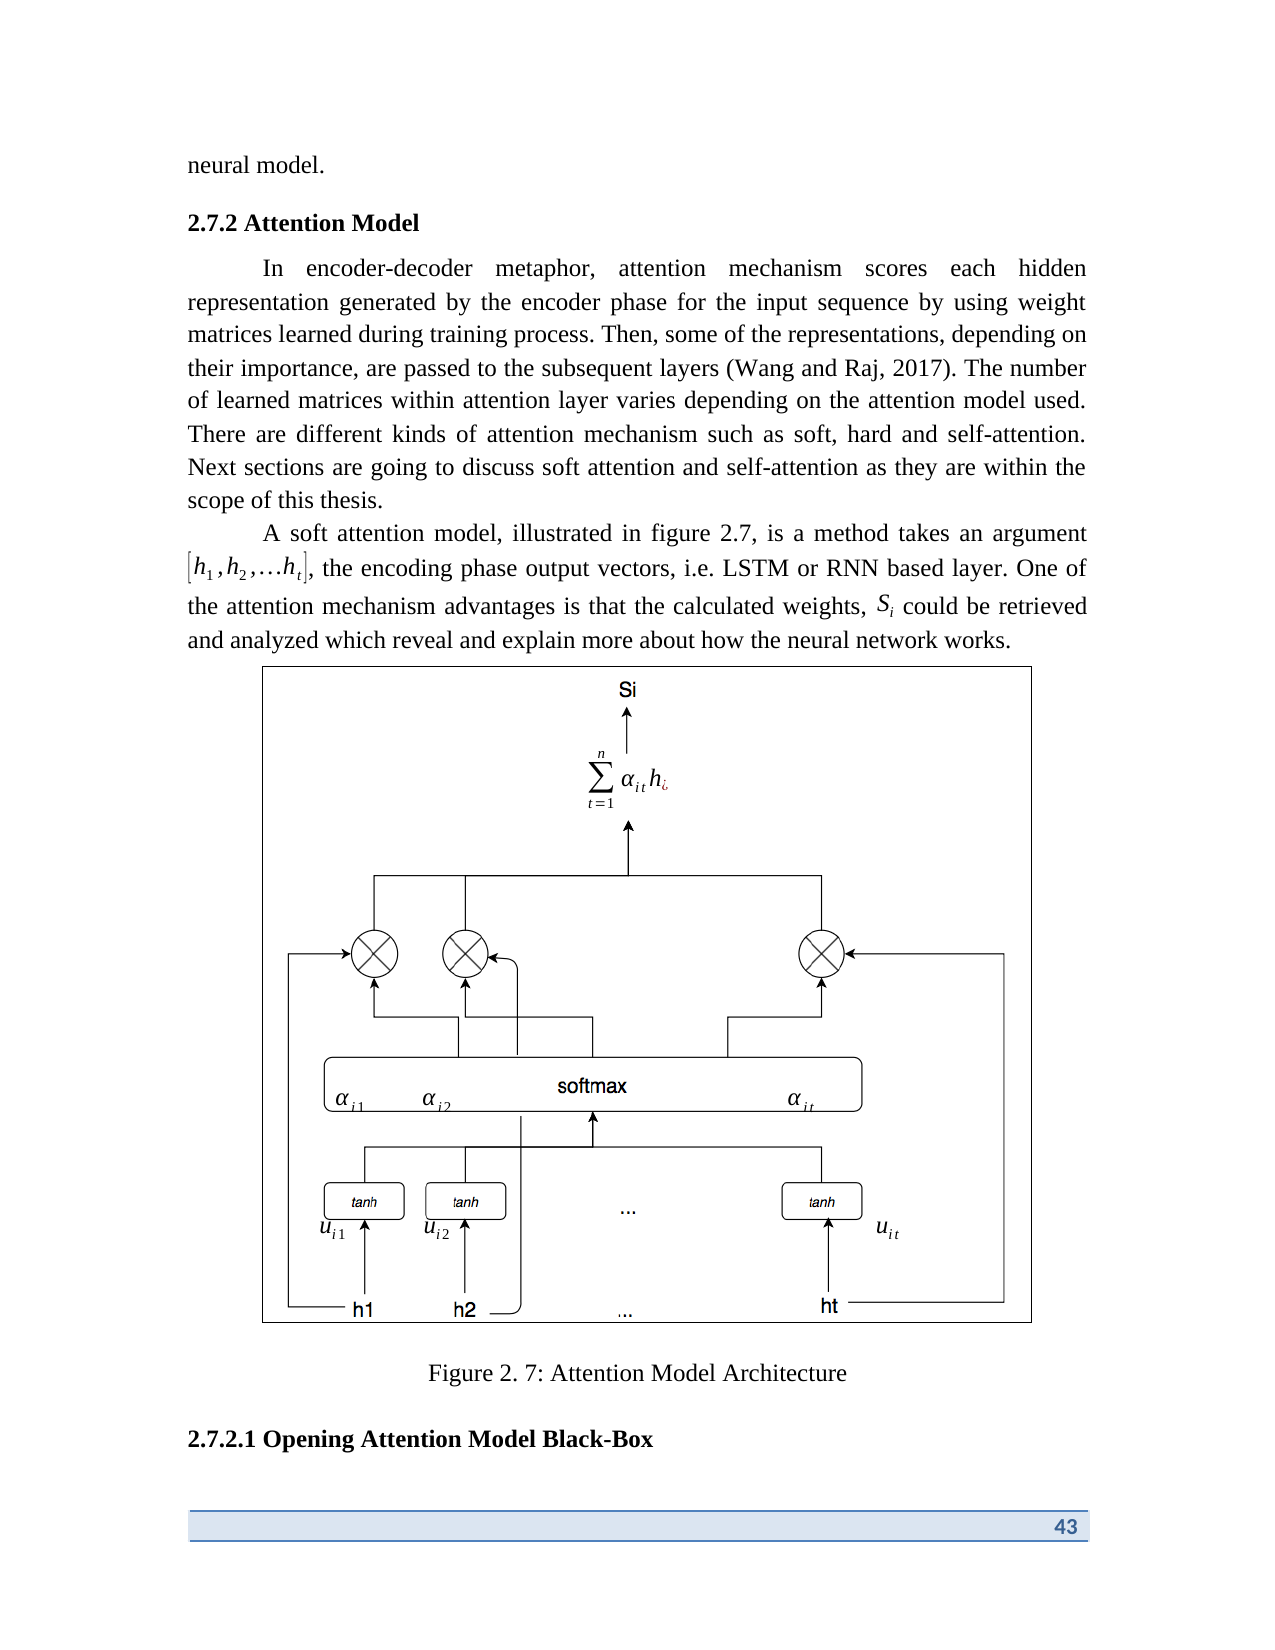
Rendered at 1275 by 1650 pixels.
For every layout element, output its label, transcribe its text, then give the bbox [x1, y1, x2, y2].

text In encoder-decoder metaphor, attention mechanism scores each hidden representation generated by the encoder phase for the input sequence by using weight matrices learned during training process. Then, some of the representations, depending on their importance, are passed to the subsequent layers (Wang and Raj, 2017). The number of learned matrices within attention layer varies depending on the attention model used. There are different kinds of attention mechanism such as soft, hard and self-attention. Next sections are going to discuss soft attention and self-attention as they are within the scope of this thesis. [187, 253, 1087, 513]
picture [263, 667, 1031, 1322]
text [187, 150, 1087, 179]
text 2.7.2.1 Opening Attention Model Black-Box [187, 1424, 1087, 1453]
subtitle 2.7.2 Attention Model [187, 208, 1087, 237]
text A soft attention model, illustrated in figure 2.7, is a method takes an argument, the encoding phase output vectors, i.e. LSTM or RNN based layer. One of the attention mechanism advantages is that the calculated weights, could be retrieved and analyzed which reveal and explain more about how the neural network works. [187, 518, 1087, 654]
